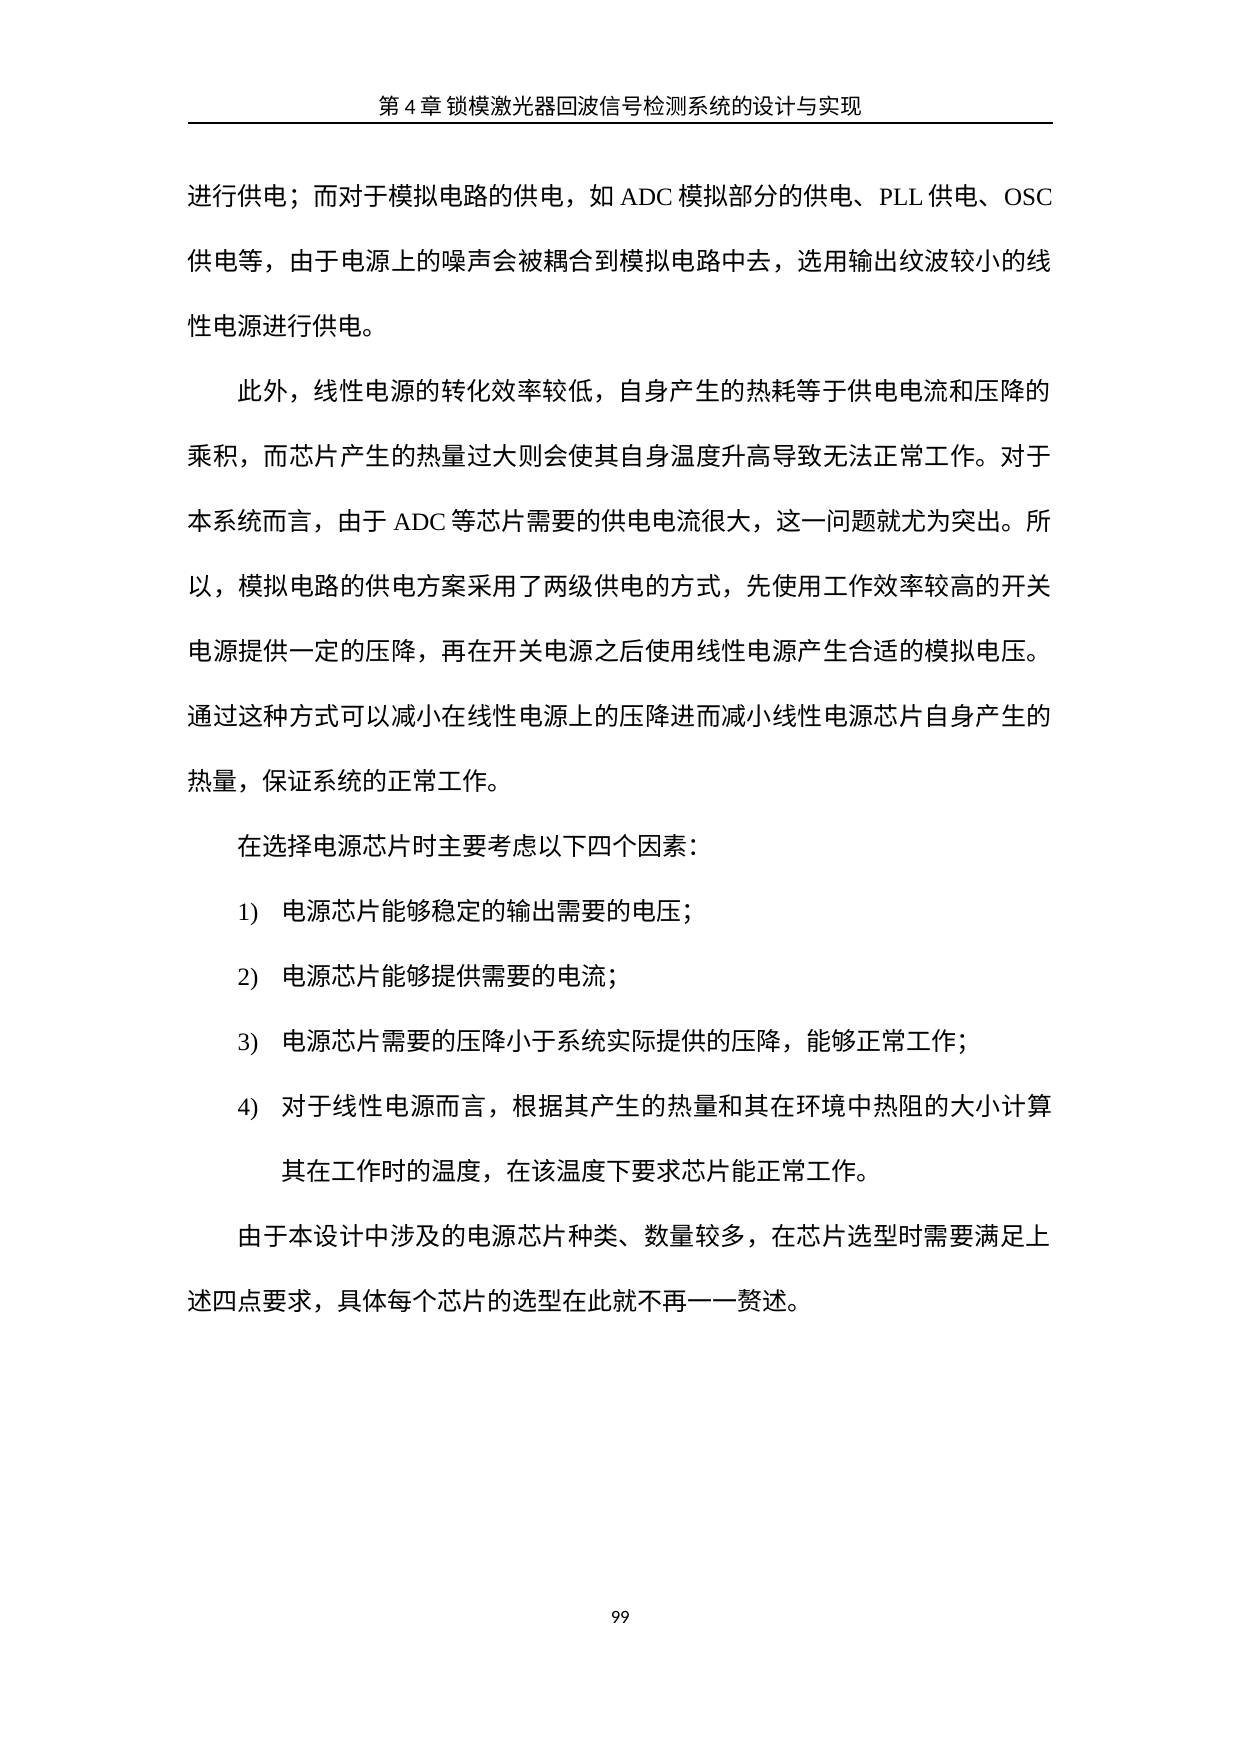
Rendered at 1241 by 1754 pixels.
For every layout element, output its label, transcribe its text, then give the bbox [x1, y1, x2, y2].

text 由于本设计中涉及的电源芯片种类、数量较多，在芯片选型时需要满足上述四点要求，具体每个芯片的选型在此就不再一一赘述。 [187, 1202, 1053, 1332]
list 电源芯片能够稳定的输出需要的电压； [237, 877, 1053, 942]
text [187, 162, 1053, 357]
list 电源芯片能够提供需要的电流； [237, 942, 1053, 1007]
text 此外，线性电源的转化效率较低，自身产生的热耗等于供电电流和压降的乘积，而芯片产生的热量过大则会使其自身温度升高导致无法正常工作。对于本系统而言，由于ADC等芯片需要的供电电流很大，这一问题就尤为突出。所以，模拟电路的供电方案采用了两级供电的方式，先使用工作效率较高的开关电源提供一定的压降，再在开关电源之后使用线性电源产生合适的模拟电压。通过这种方式可以减小在线性电源上的压降进而减小线性电源芯片自身产生的热量，保证系统的正常工作。 [187, 357, 1053, 812]
list 对于线性电源而言，根据其产生的热量和其在环境中热阻的大小计算其在工作时的温度，在该温度下要求芯片能正常工作。 [237, 1072, 1053, 1202]
text 在选择电源芯片时主要考虑以下四个因素： [187, 812, 1053, 877]
list 电源芯片需要的压降小于系统实际提供的压降，能够正常工作； [237, 1007, 1053, 1072]
